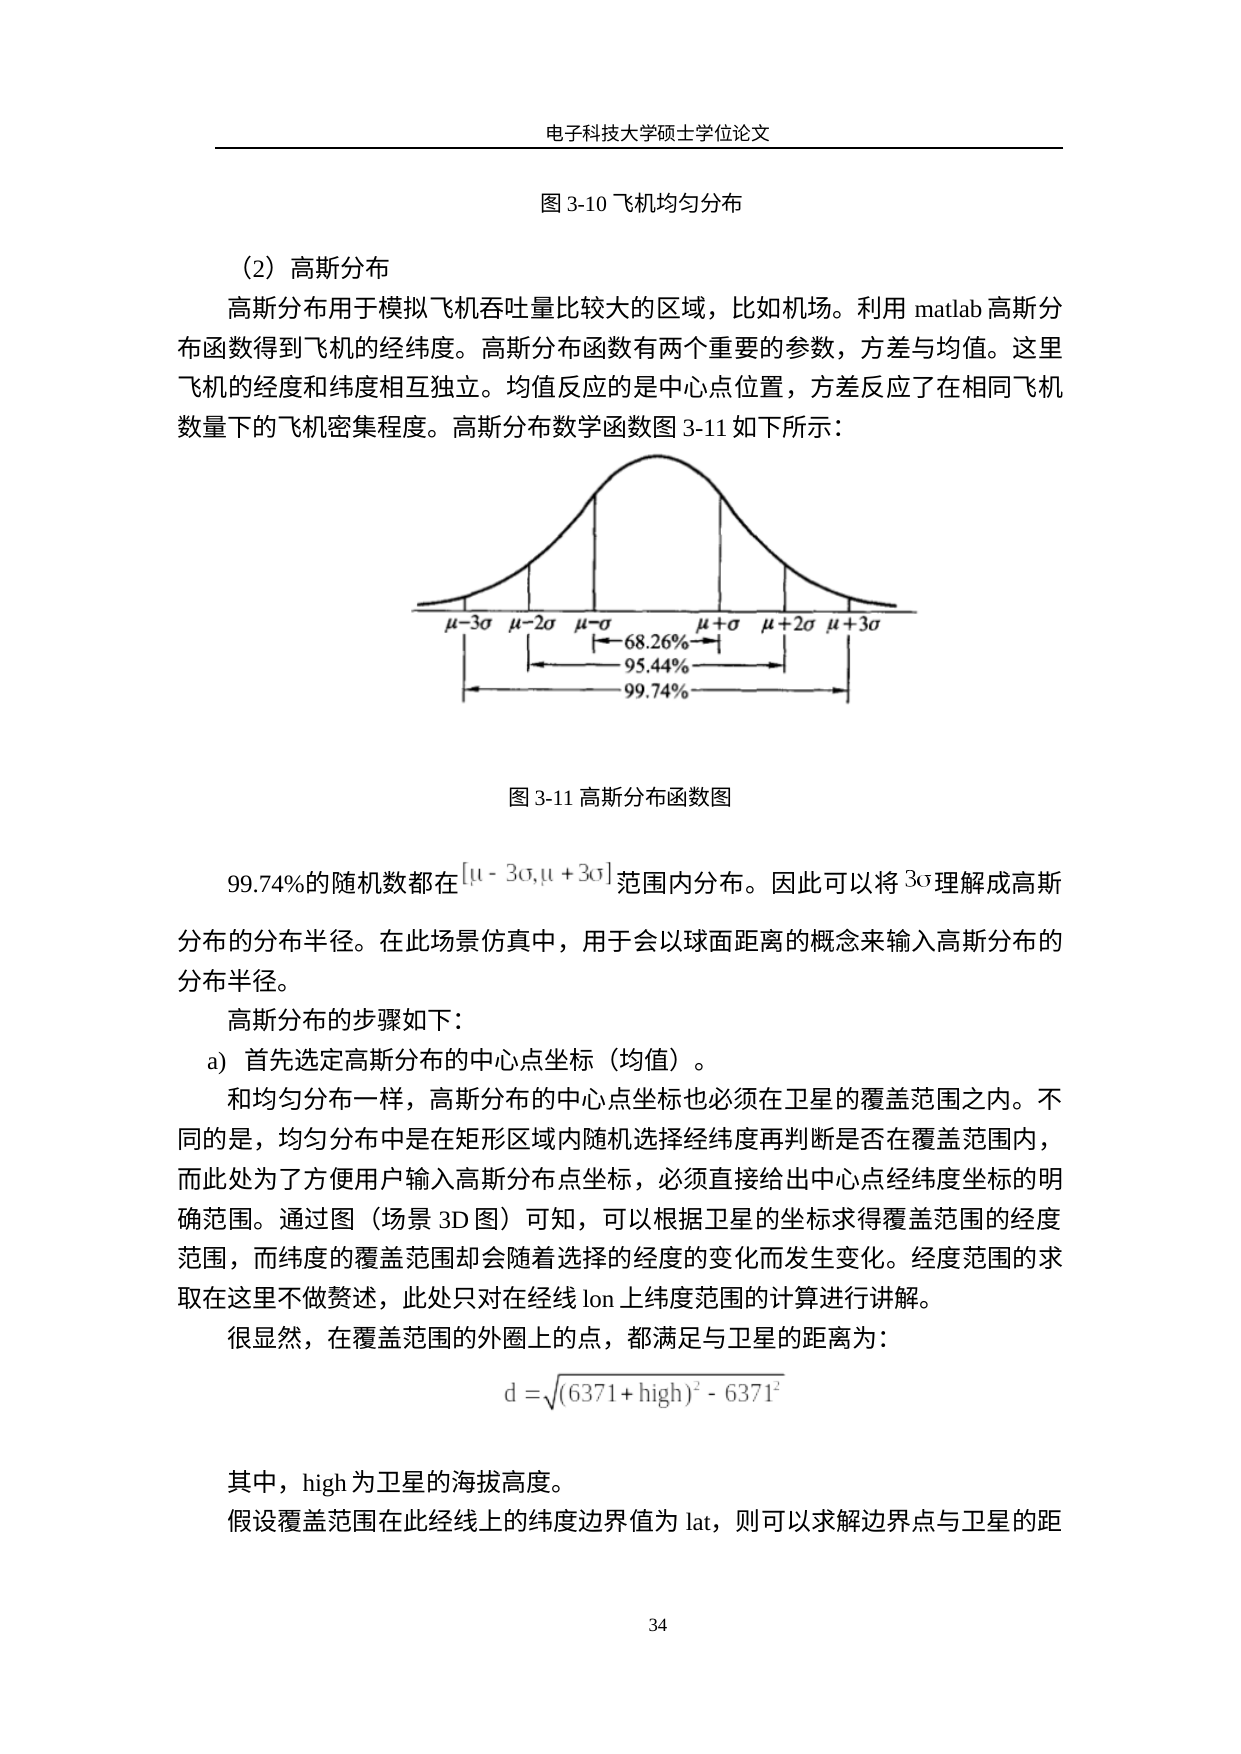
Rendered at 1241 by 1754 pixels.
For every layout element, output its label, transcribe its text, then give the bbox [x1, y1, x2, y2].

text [177, 1500, 1063, 1540]
text 和均匀分布一样，高斯分布的中心点坐标也必须在卫星的覆盖范围之内。不同的是，均匀分布中是在矩形区域内随机选择经纬度再判断是否在覆盖范围内，而此处为了方便用户输入高斯分布点坐标，必须直接给出中心点经纬度坐标的明确范围。通过图（场景3D图）可知，可以根据卫星的坐标求得覆盖范围的经度范围，而纬度的覆盖范围却会随着选择的经度的变化而发生变化。经度范围的求取在这里不做赘述，此处只对在经线lon上纬度范围的计算进行讲解。 [177, 1078, 1063, 1316]
list 首先选定高斯分布的中心点坐标（均值）。 [207, 1039, 1063, 1078]
text 高斯分布用于模拟飞机吞吐量比较大的区域，比如机场。利用matlab高斯分布函数得到飞机的经纬度。高斯分布函数有两个重要的参数，方差与均值。这里飞机的经度和纬度相互独立。均值反应的是中心点位置，方差反应了在相同飞机数量下的飞机密集程度。高斯分布数学函数图3-11如下所示： [177, 287, 1063, 446]
text 高斯分布的步骤如下： [177, 999, 1063, 1039]
text 其中，high为卫星的海拔高度。 [177, 1461, 1063, 1500]
text 很显然，在覆盖范围的外圈上的点，都满足与卫星的距离为： [177, 1316, 1063, 1356]
picture [294, 445, 996, 730]
text 图3-11 高斯分布函数图 [177, 776, 1063, 815]
text （2）高斯分布 [177, 247, 1063, 287]
text 99.74%的随机数都在范围内分布。因此可以将理解成高斯分布的分布半径。在此场景仿真中，用于会以球面距离的概念来输入高斯分布的分布半径。 [177, 840, 1063, 999]
text 图3-10 飞机均匀分布 [177, 182, 1063, 222]
